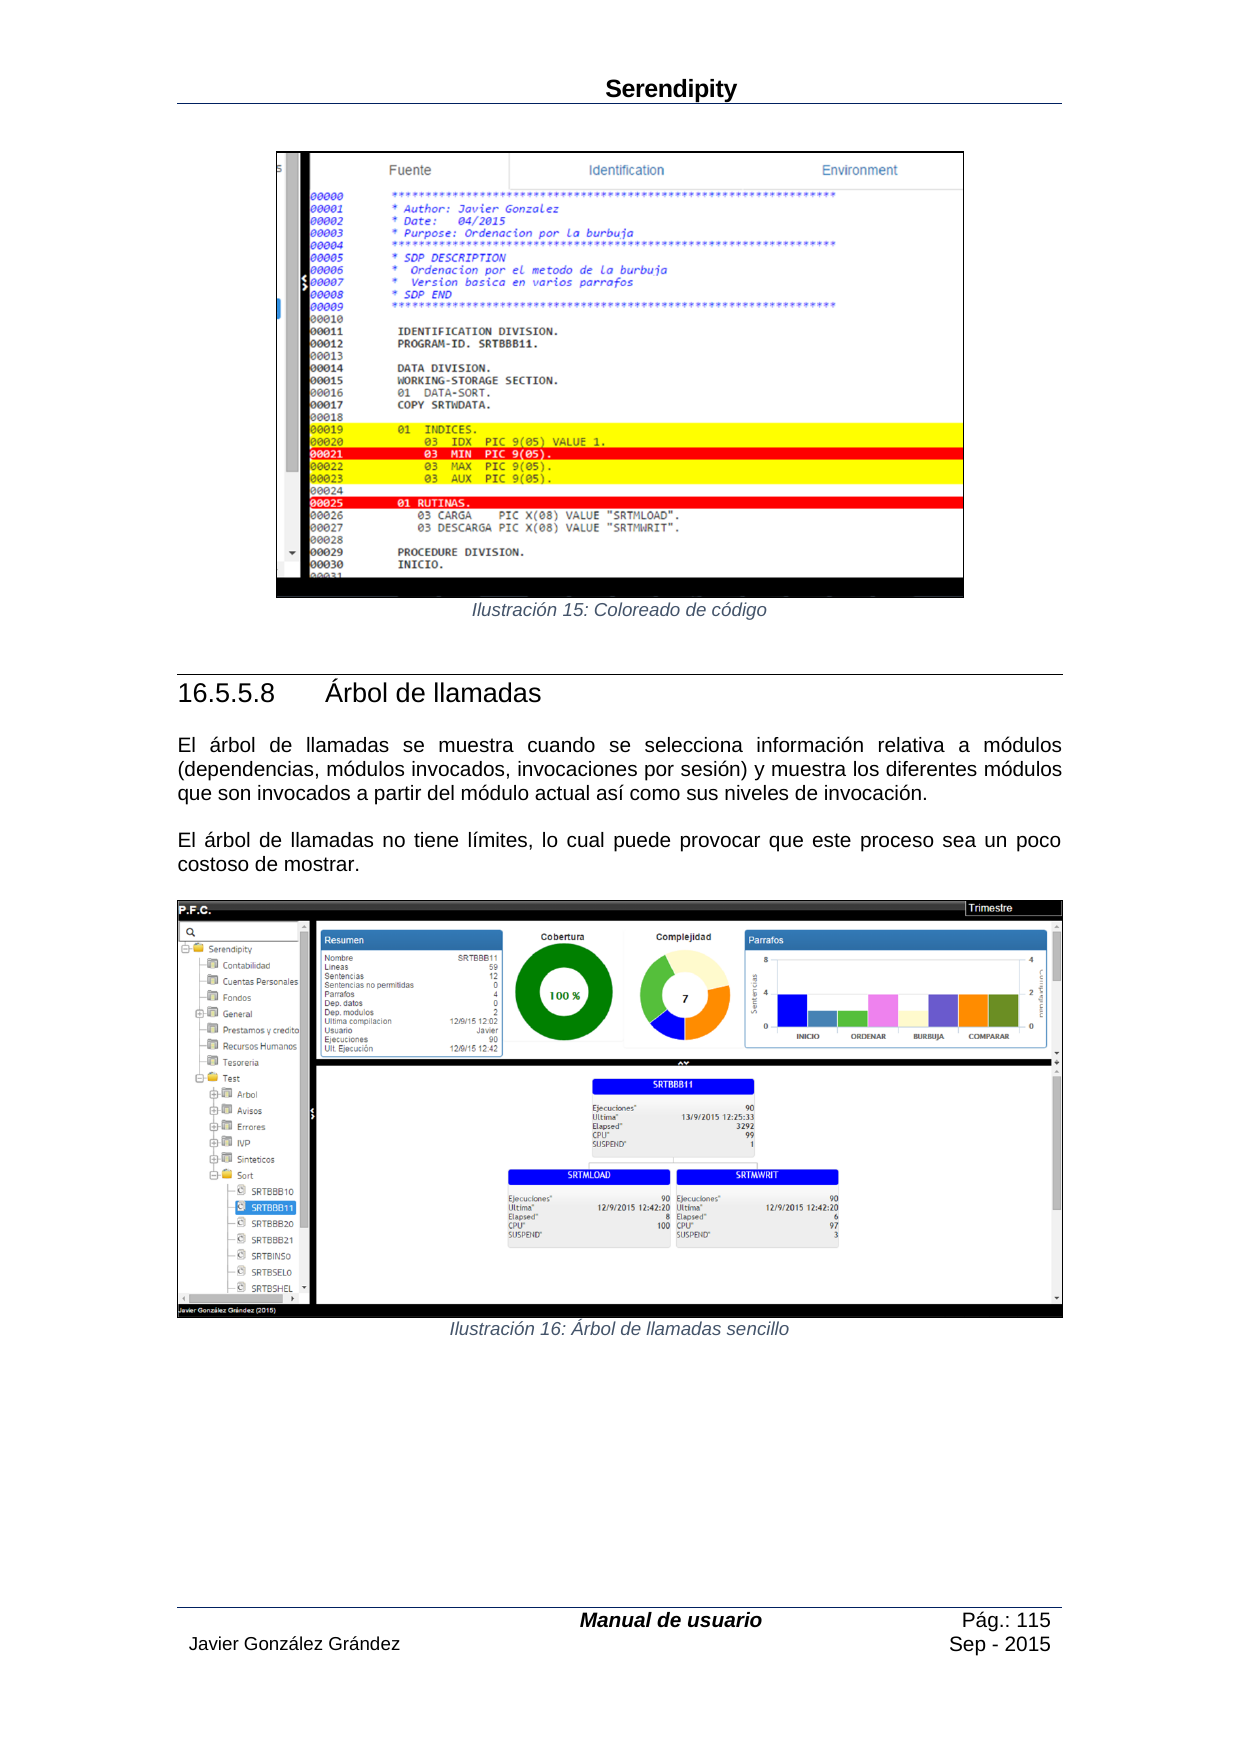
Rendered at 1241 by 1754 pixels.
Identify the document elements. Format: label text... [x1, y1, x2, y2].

text El árbol de llamadas se muestra cuando se selecciona información relativa a módulos (dependencias, módulos invocados, invocaciones por sesión) y muestra los diferentes módulos que son invocados a partir del módulo actual así como sus niveles de invocación. [177, 732, 1063, 804]
picture [277, 153, 963, 597]
picture [178, 901, 1062, 1317]
text El árbol de llamadas no tiene límites, lo cual puede provocar que este proceso sea un poco costoso de mostrar. [177, 828, 1063, 876]
subtitle Árbol de llamadas [177, 675, 1063, 708]
